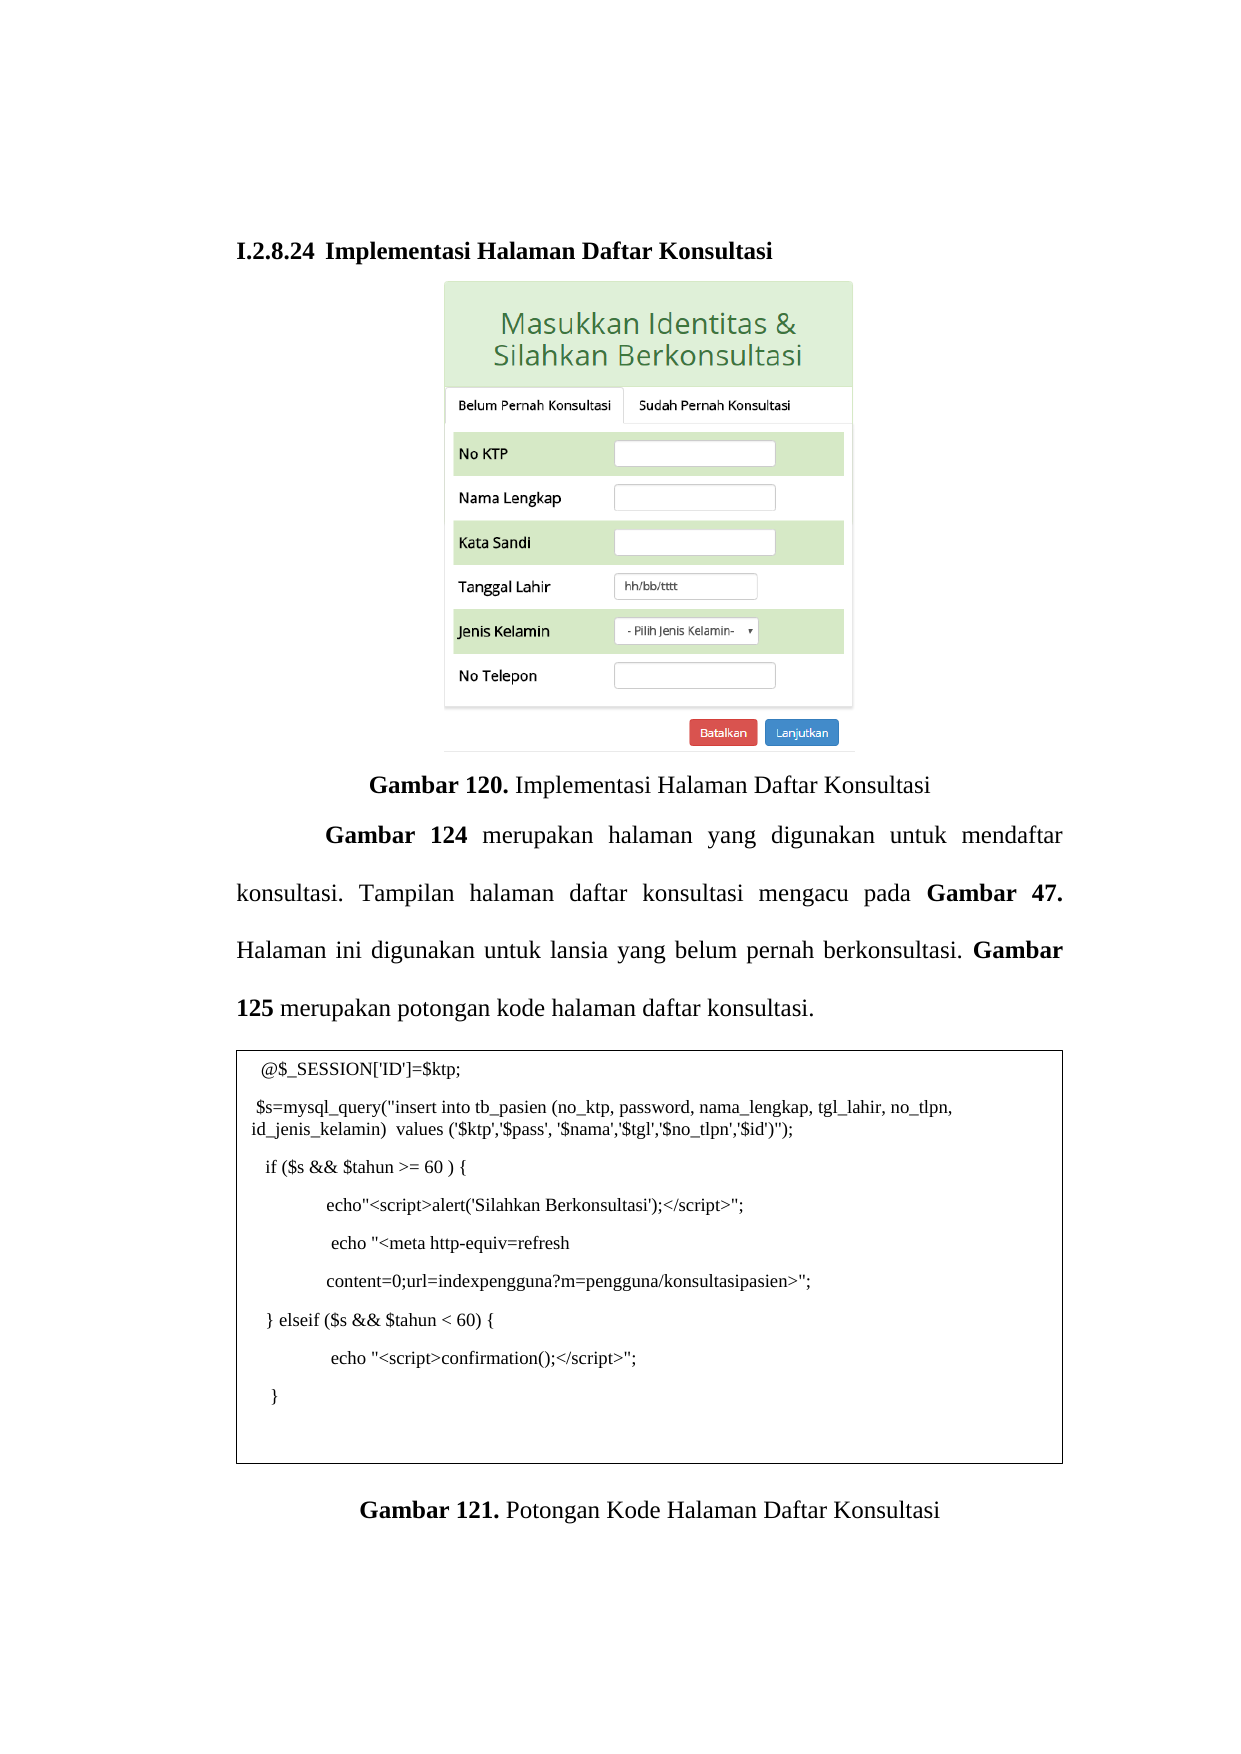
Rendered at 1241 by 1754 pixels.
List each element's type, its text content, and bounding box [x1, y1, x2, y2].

picture [444, 279, 855, 752]
subtitle Implementasi Halaman Daftar Konsultasi [236, 236, 1063, 265]
text Gambar 124 merupakan halaman yang digunakan untuk mendaftar konsultasi. Tampilan halaman daftar konsultasi mengacu pada Gambar 47. Halaman ini digunakan untuk lansia yang belum pernah berkonsultasi. Gambar 125 merupakan potongan kode halaman daftar konsultasi. [236, 820, 1063, 1021]
